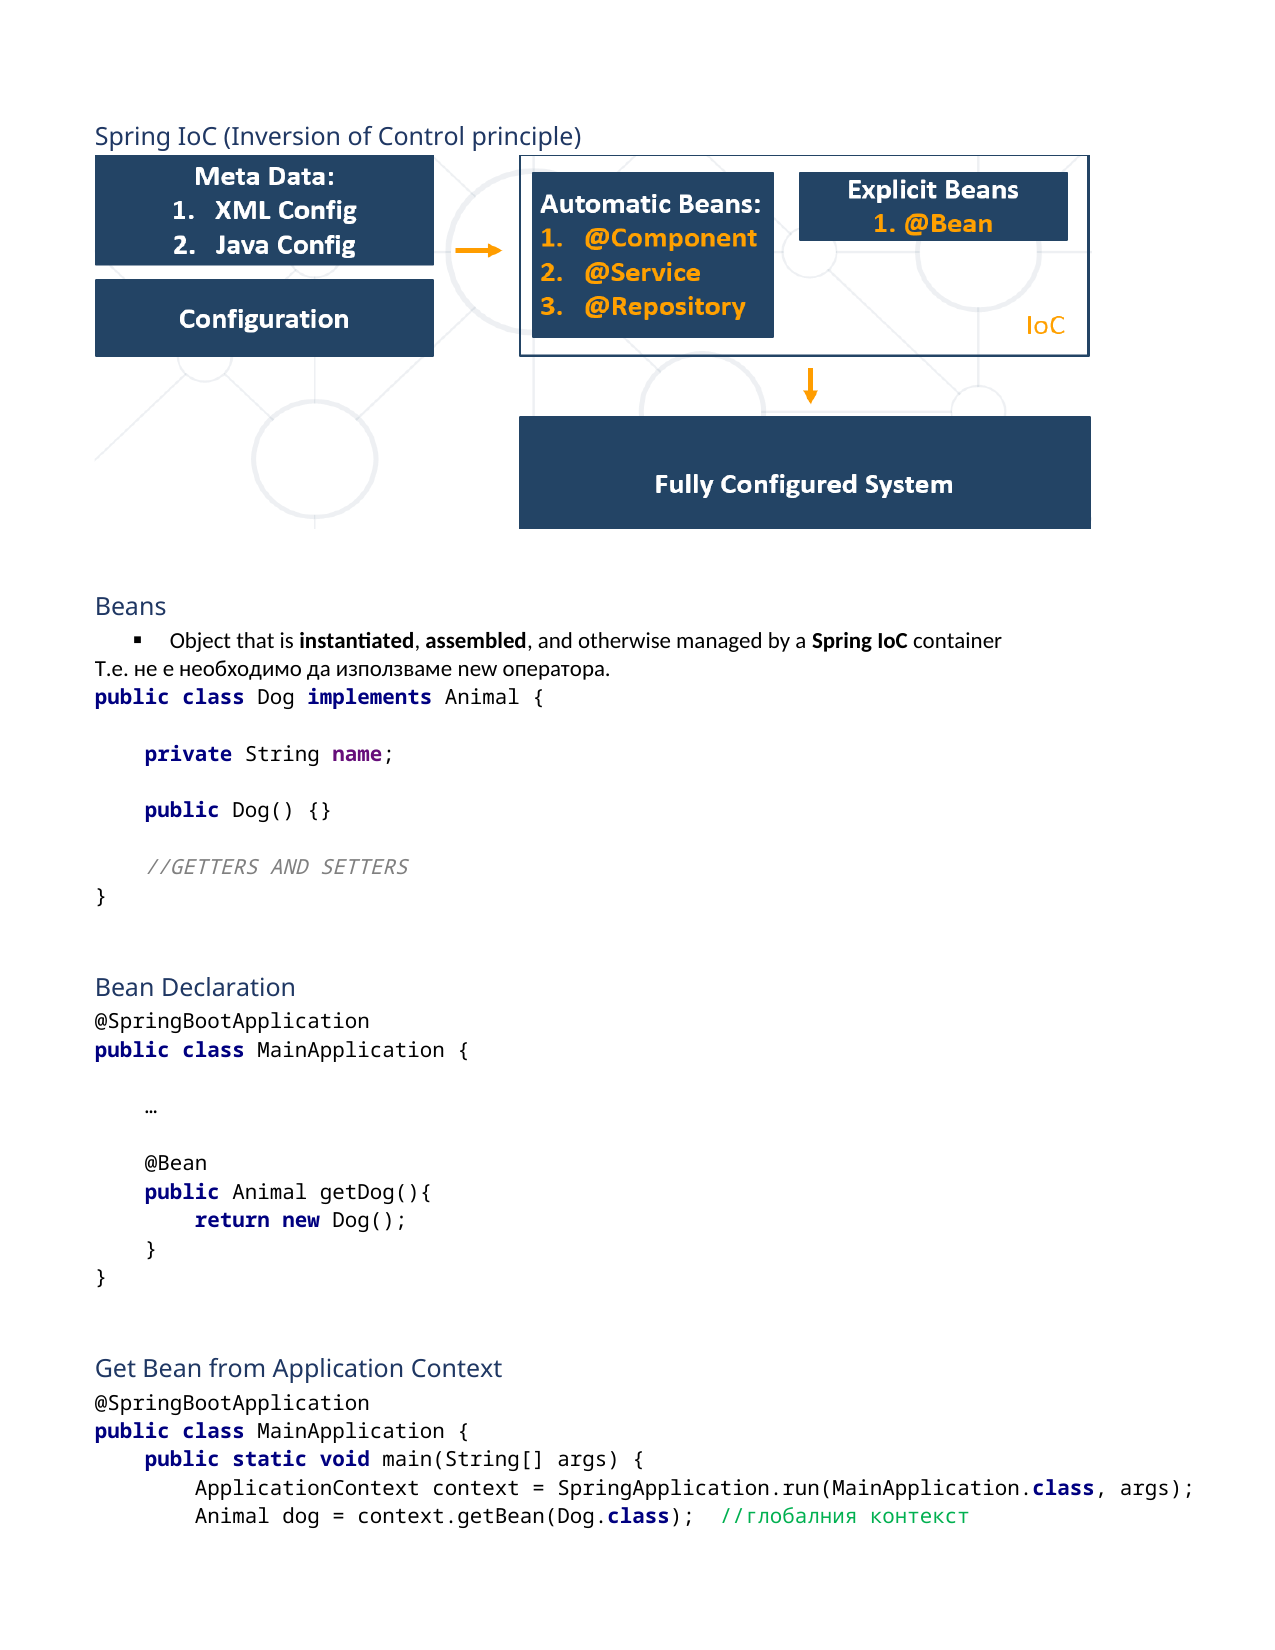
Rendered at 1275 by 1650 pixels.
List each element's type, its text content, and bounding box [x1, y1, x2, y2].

subtitle Spring IoC (Inversion of Control principle) [94, 118, 1198, 152]
list Object that is instantiated, assembled, and otherwise managed by a Spring IoC container [132, 626, 1198, 654]
text Т.е. не е необходимо да използваме new оператора. [94, 654, 1198, 682]
text public class Dog implements Animal { private String name; public Dog() {} //GETTERS AND SETTERS } [94, 682, 1198, 909]
picture [94, 155, 1092, 529]
text @SpringBootApplication public class MainApplication { … @Bean public Animal getDog(){ return new Dog(); } } [94, 1006, 1198, 1291]
subtitle Beans [94, 589, 1198, 623]
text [94, 1388, 1198, 1530]
subtitle Get Bean from Application Context [94, 1351, 1198, 1385]
subtitle Bean Declaration [94, 969, 1198, 1003]
